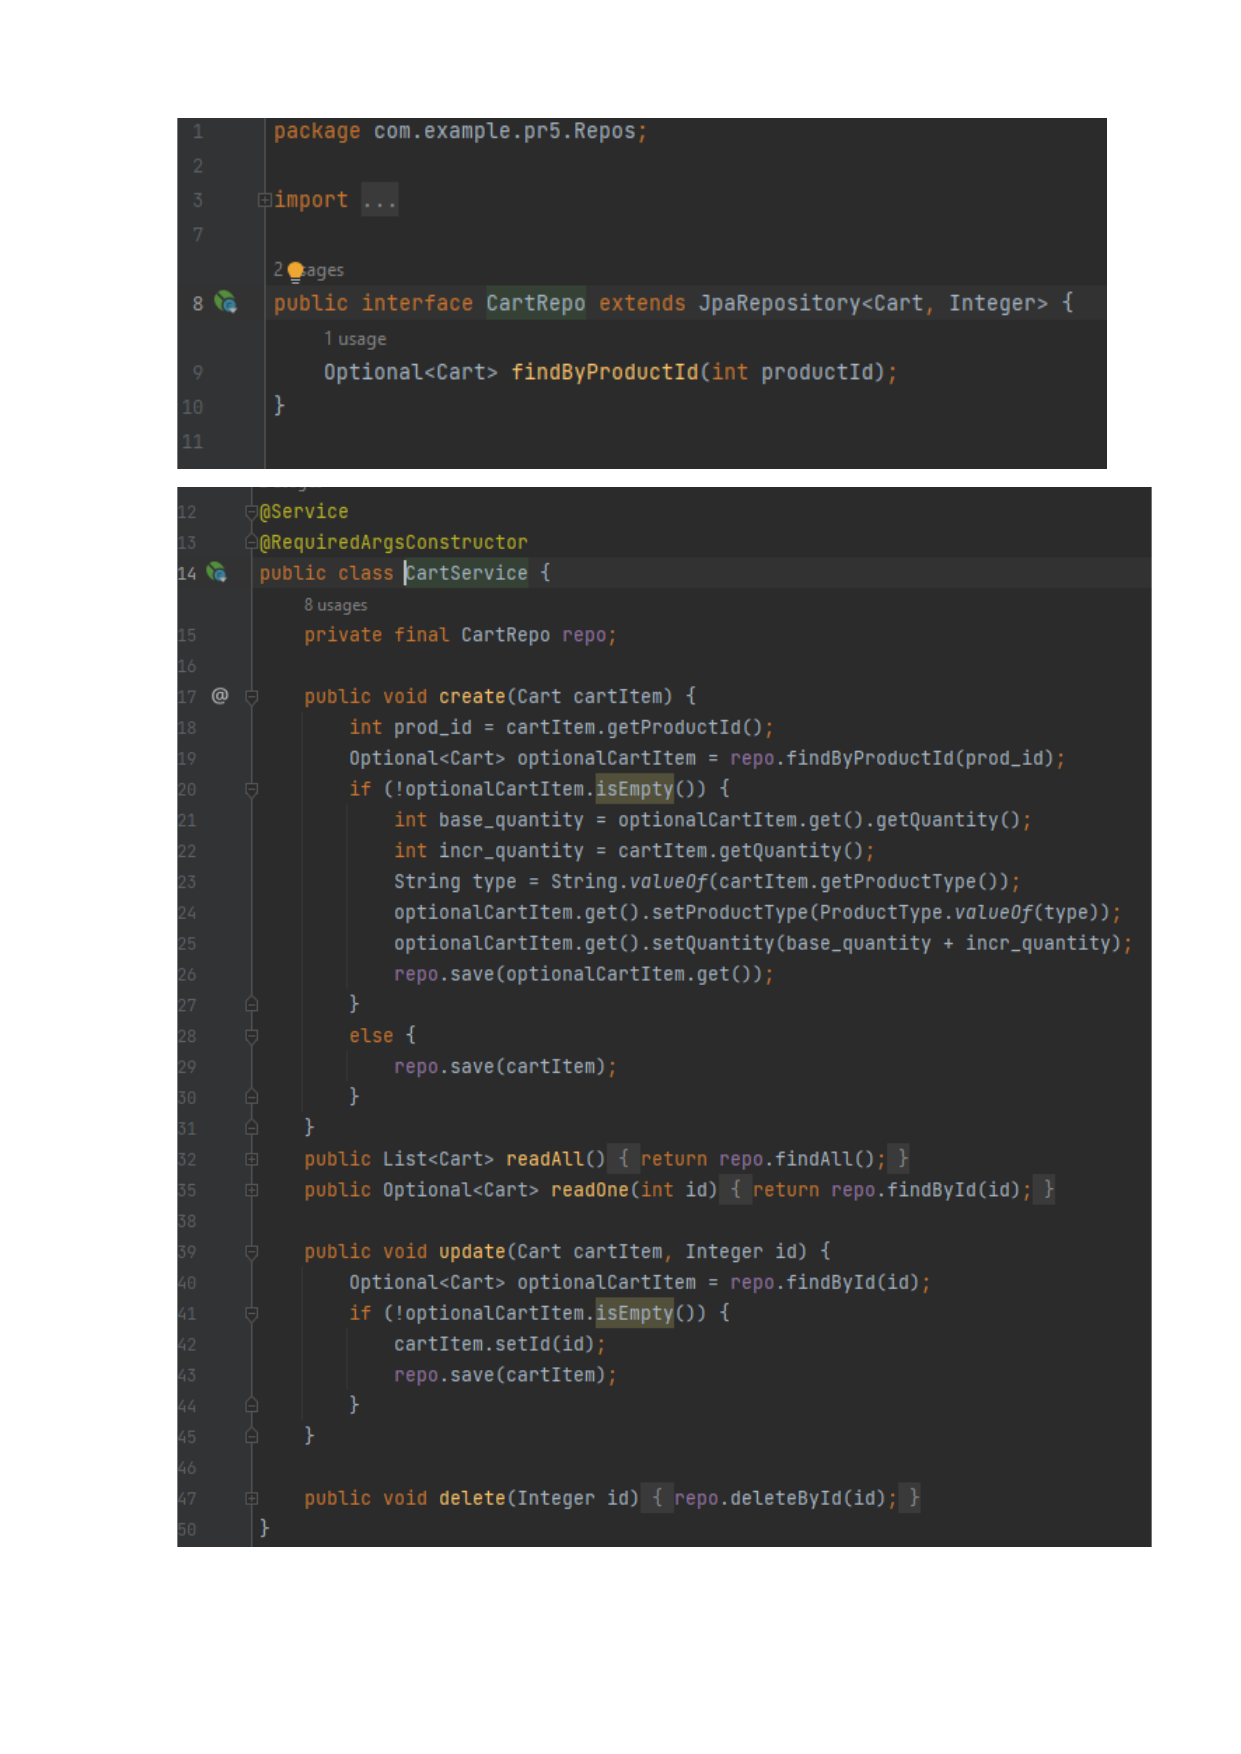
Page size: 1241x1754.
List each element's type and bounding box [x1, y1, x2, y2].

picture [177, 118, 1107, 469]
picture [177, 487, 1152, 1547]
